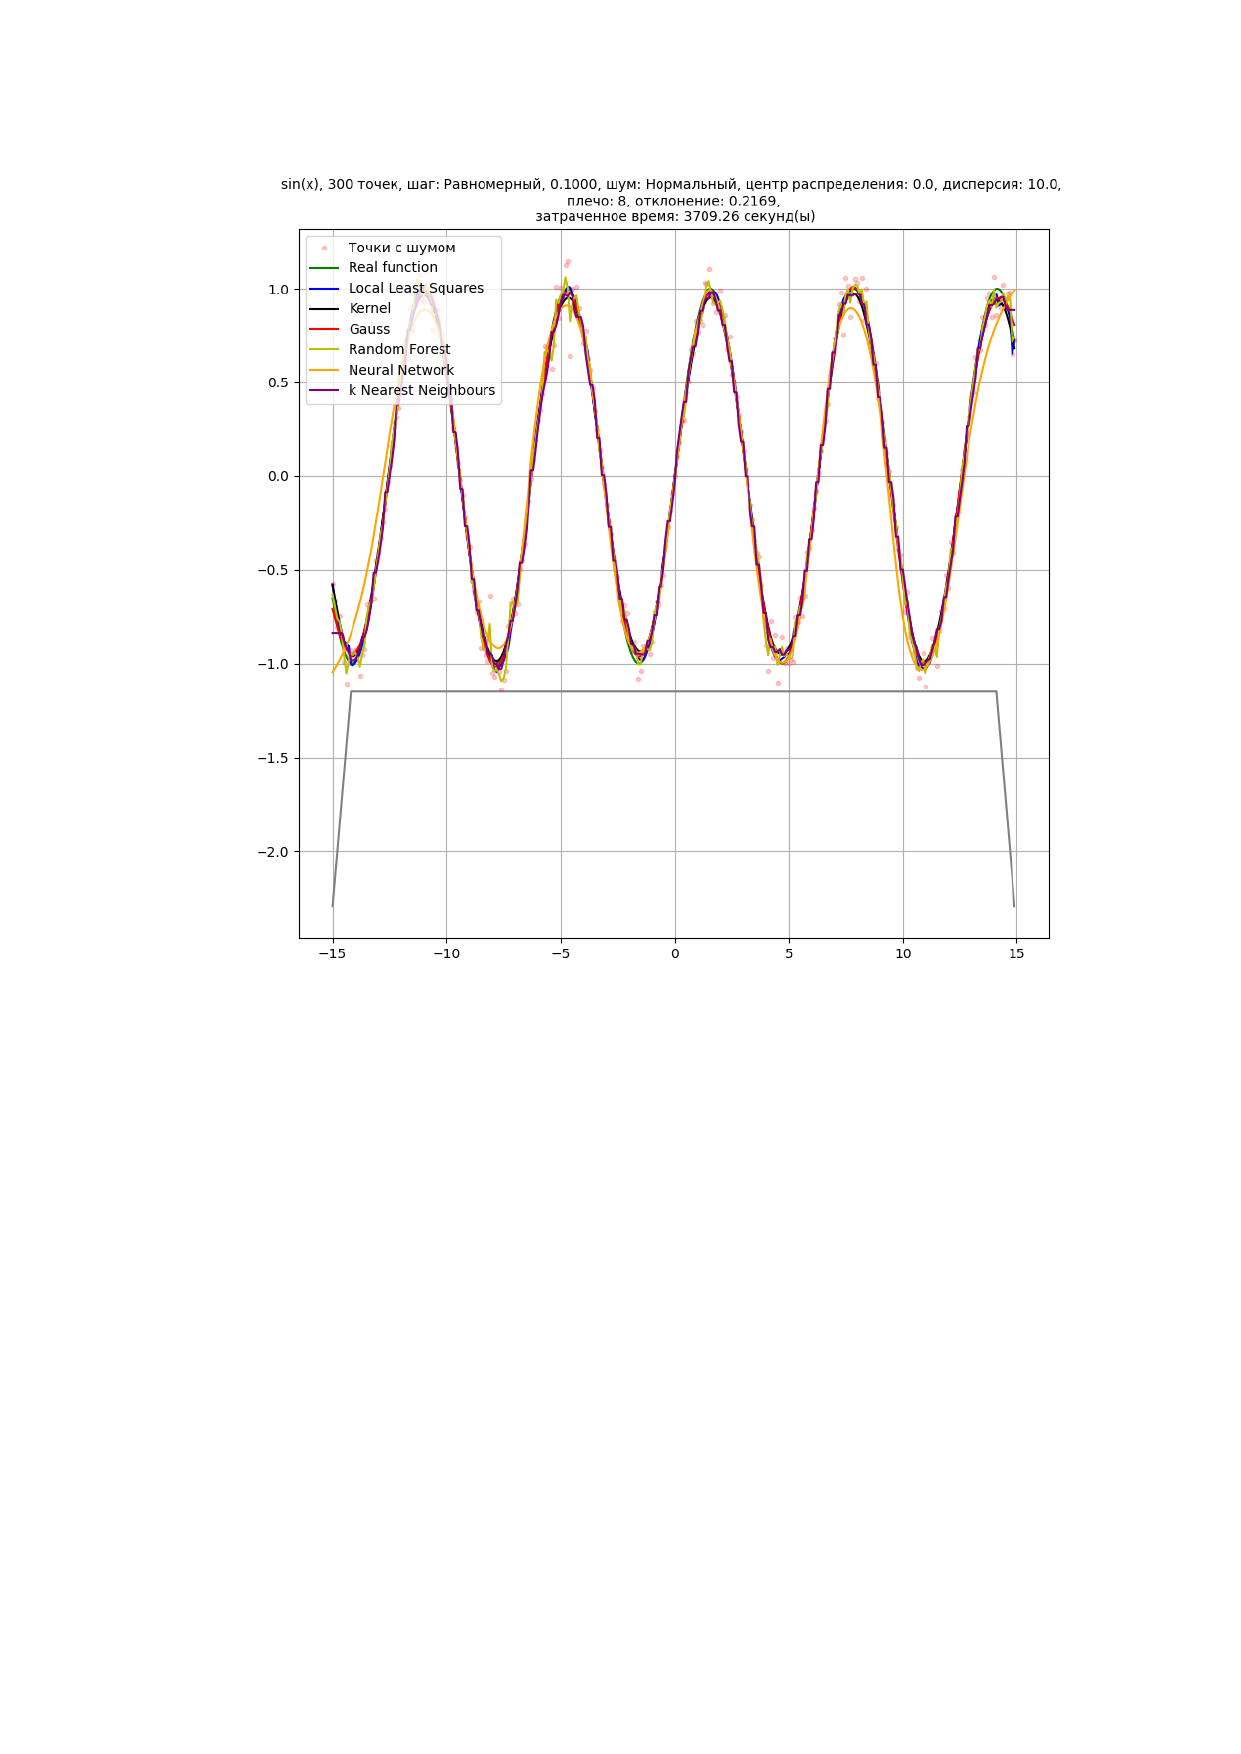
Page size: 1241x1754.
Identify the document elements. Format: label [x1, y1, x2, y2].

picture [177, 118, 1145, 1039]
